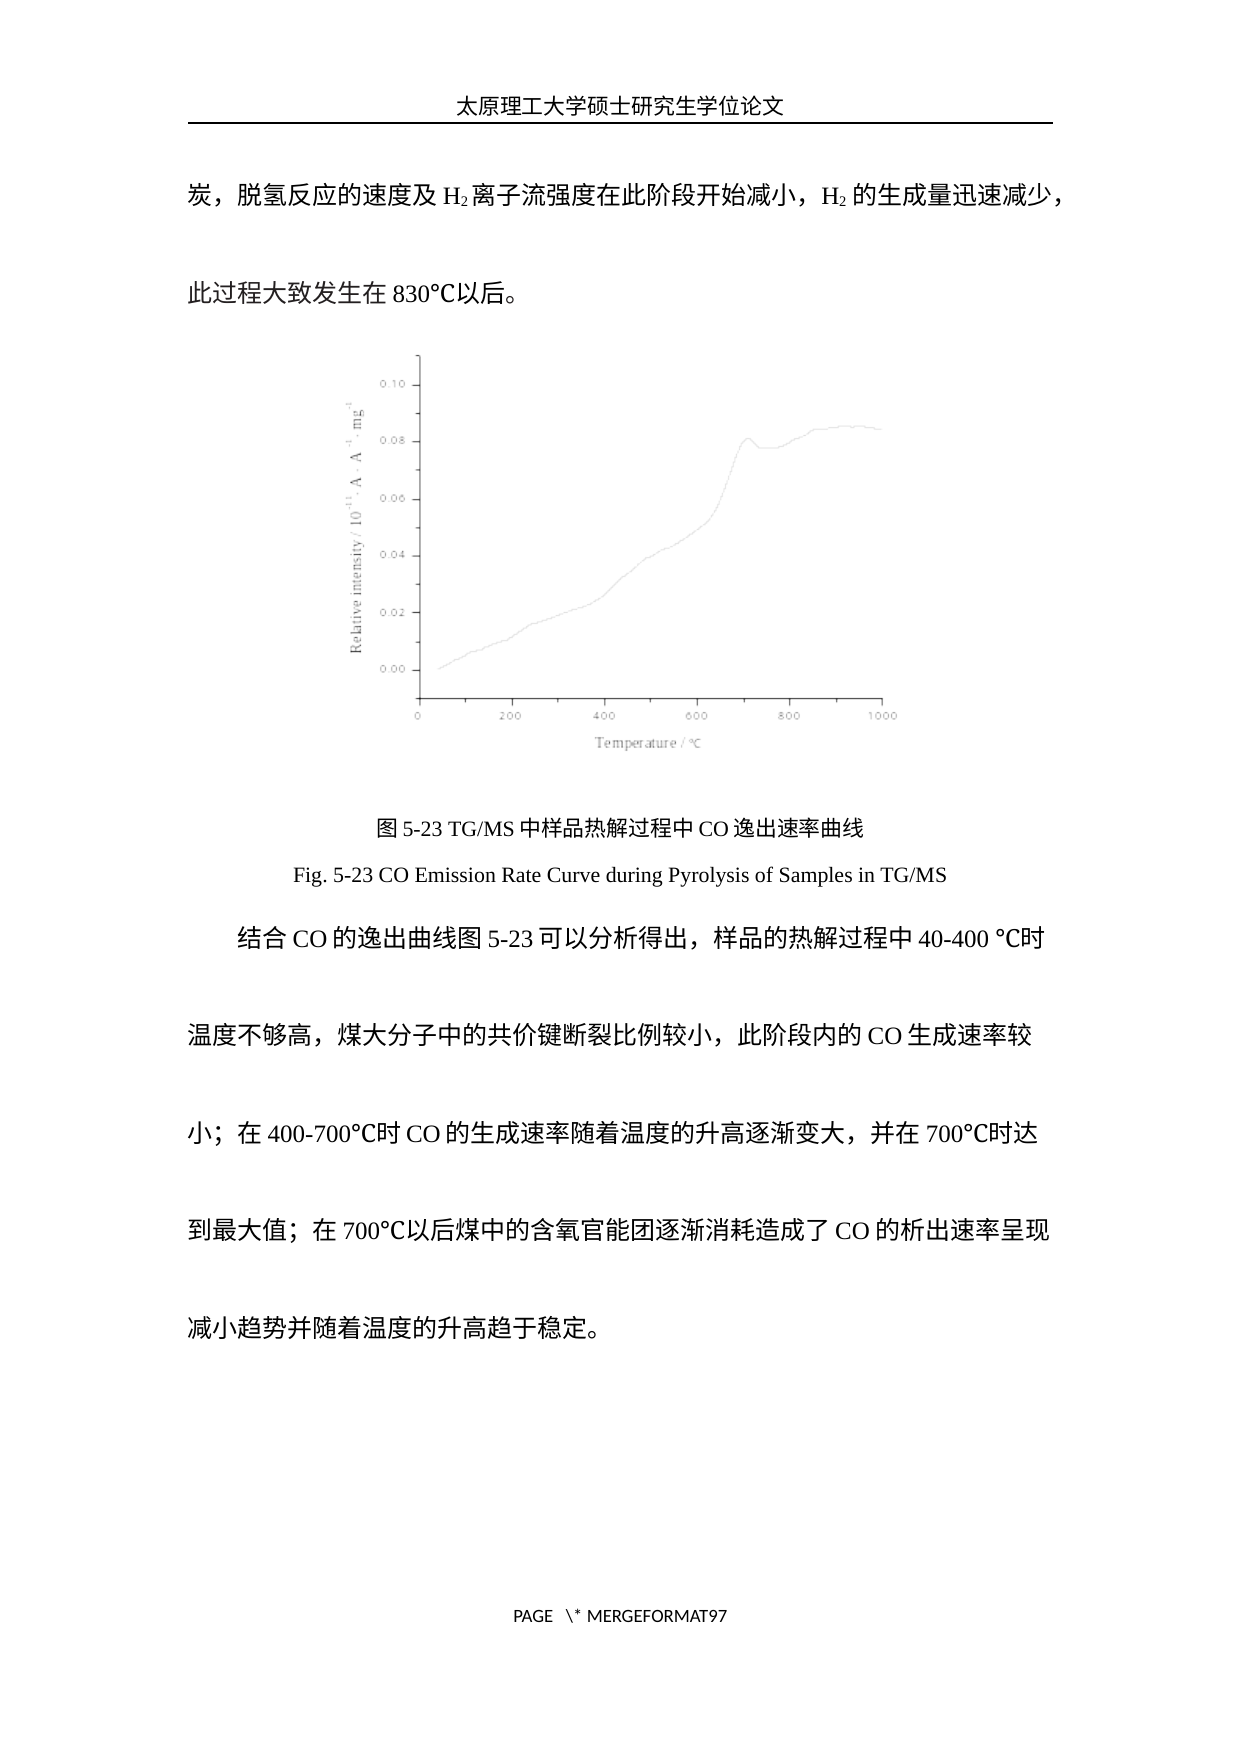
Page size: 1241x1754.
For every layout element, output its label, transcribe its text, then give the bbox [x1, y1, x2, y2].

text 图5-23 TG/MS中样品热解过程中CO逸出速率曲线 [187, 810, 1053, 843]
text Fig. 5-23 CO Emission Rate Curve during Pyrolysis of Samples in TG/MS [187, 858, 1053, 891]
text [187, 161, 1053, 324]
text 结合CO的逸出曲线图5-23可以分析得出，样品的热解过程中40-400 ℃时温度不够高，煤大分子中的共价键断裂比例较小，此阶段内的CO生成速率较小；在400-700℃时CO的生成速率随着温度的升高逐渐变大，并在700℃时达到最大值；在700℃以后煤中的含氧官能团逐渐消耗造成了CO的析出速率呈现减小趋势并随着温度的升高趋于稳定。 [187, 904, 1053, 1359]
